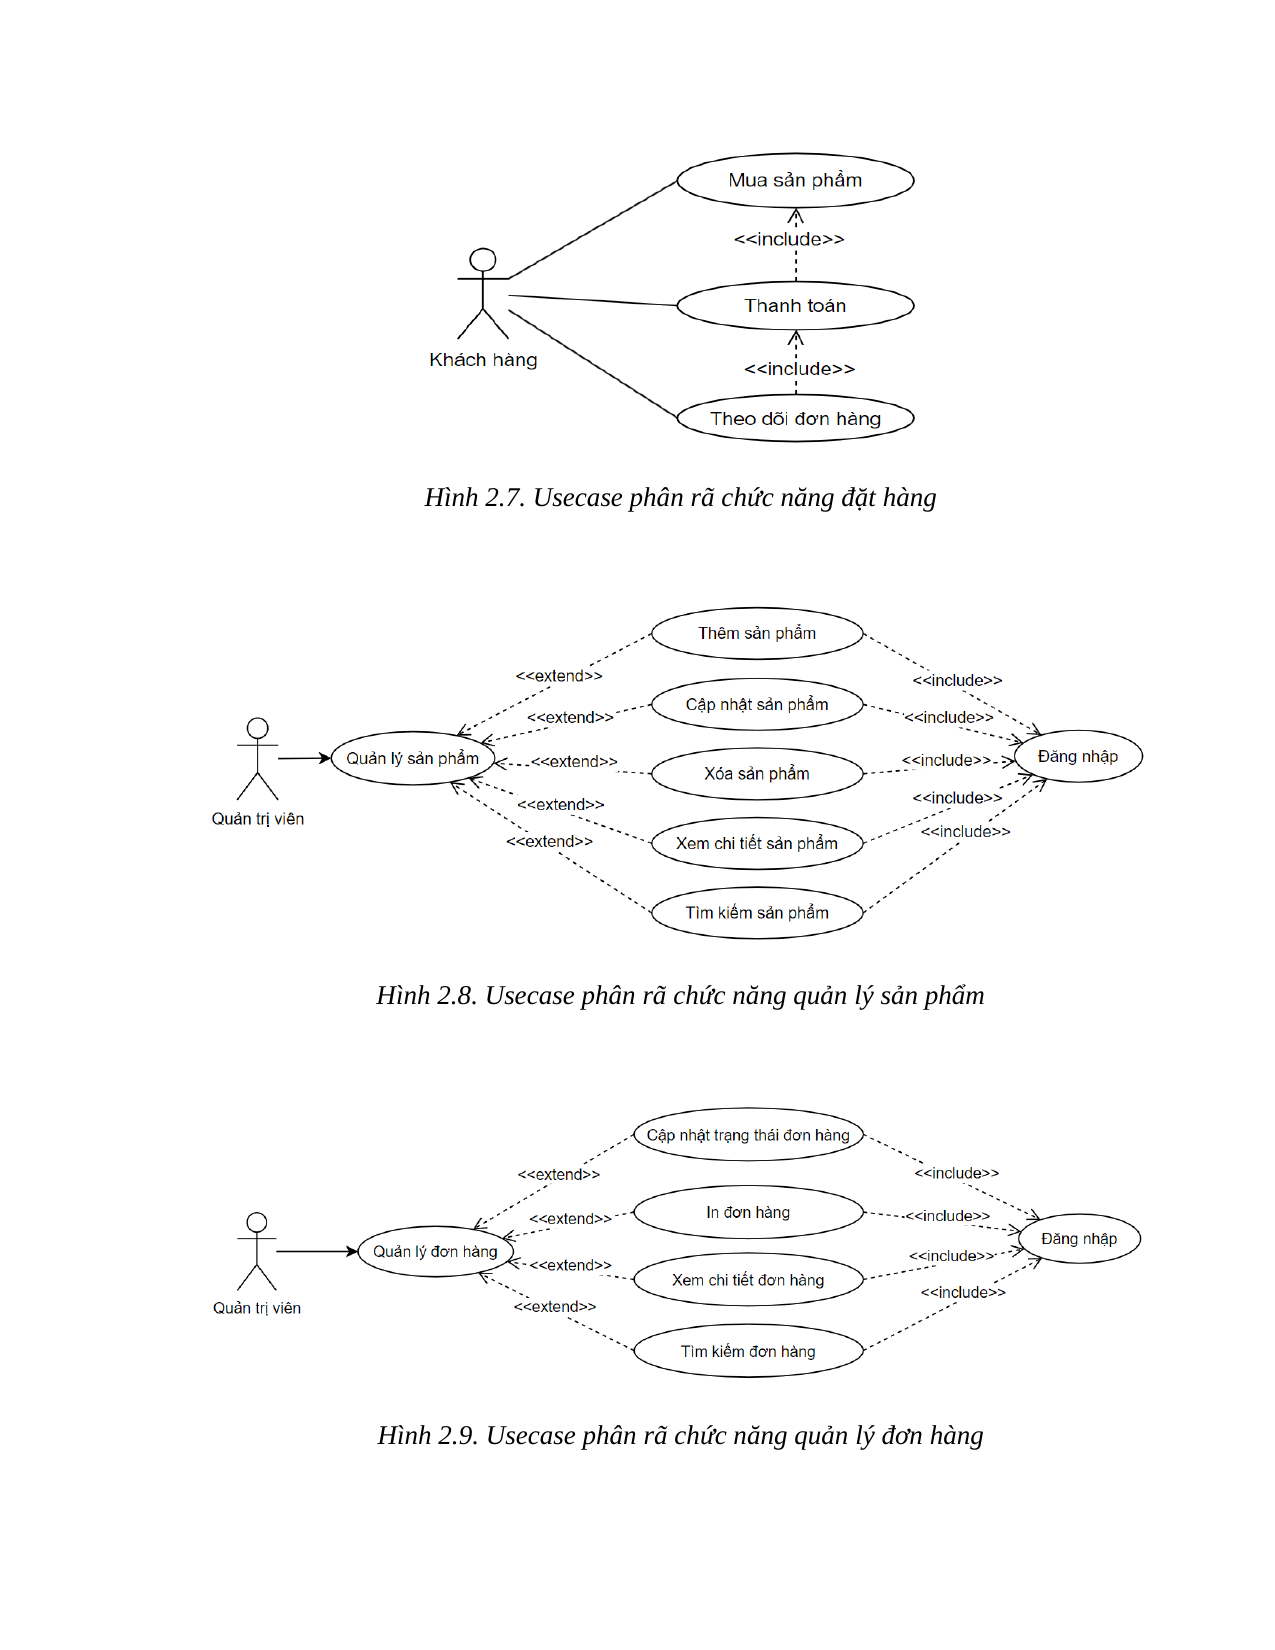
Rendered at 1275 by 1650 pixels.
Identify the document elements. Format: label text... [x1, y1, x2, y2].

text Hình .. Usecase phân rã chức năng đặt hàng [207, 481, 1157, 512]
picture [206, 1098, 1157, 1386]
picture [206, 600, 1157, 946]
picture [425, 147, 939, 448]
text Hình .. Usecase phân rã chức năng quản lý đơn hàng [207, 1419, 1157, 1451]
text Hình .. Usecase phân rã chức năng quản lý sản phẩm [207, 979, 1157, 1010]
